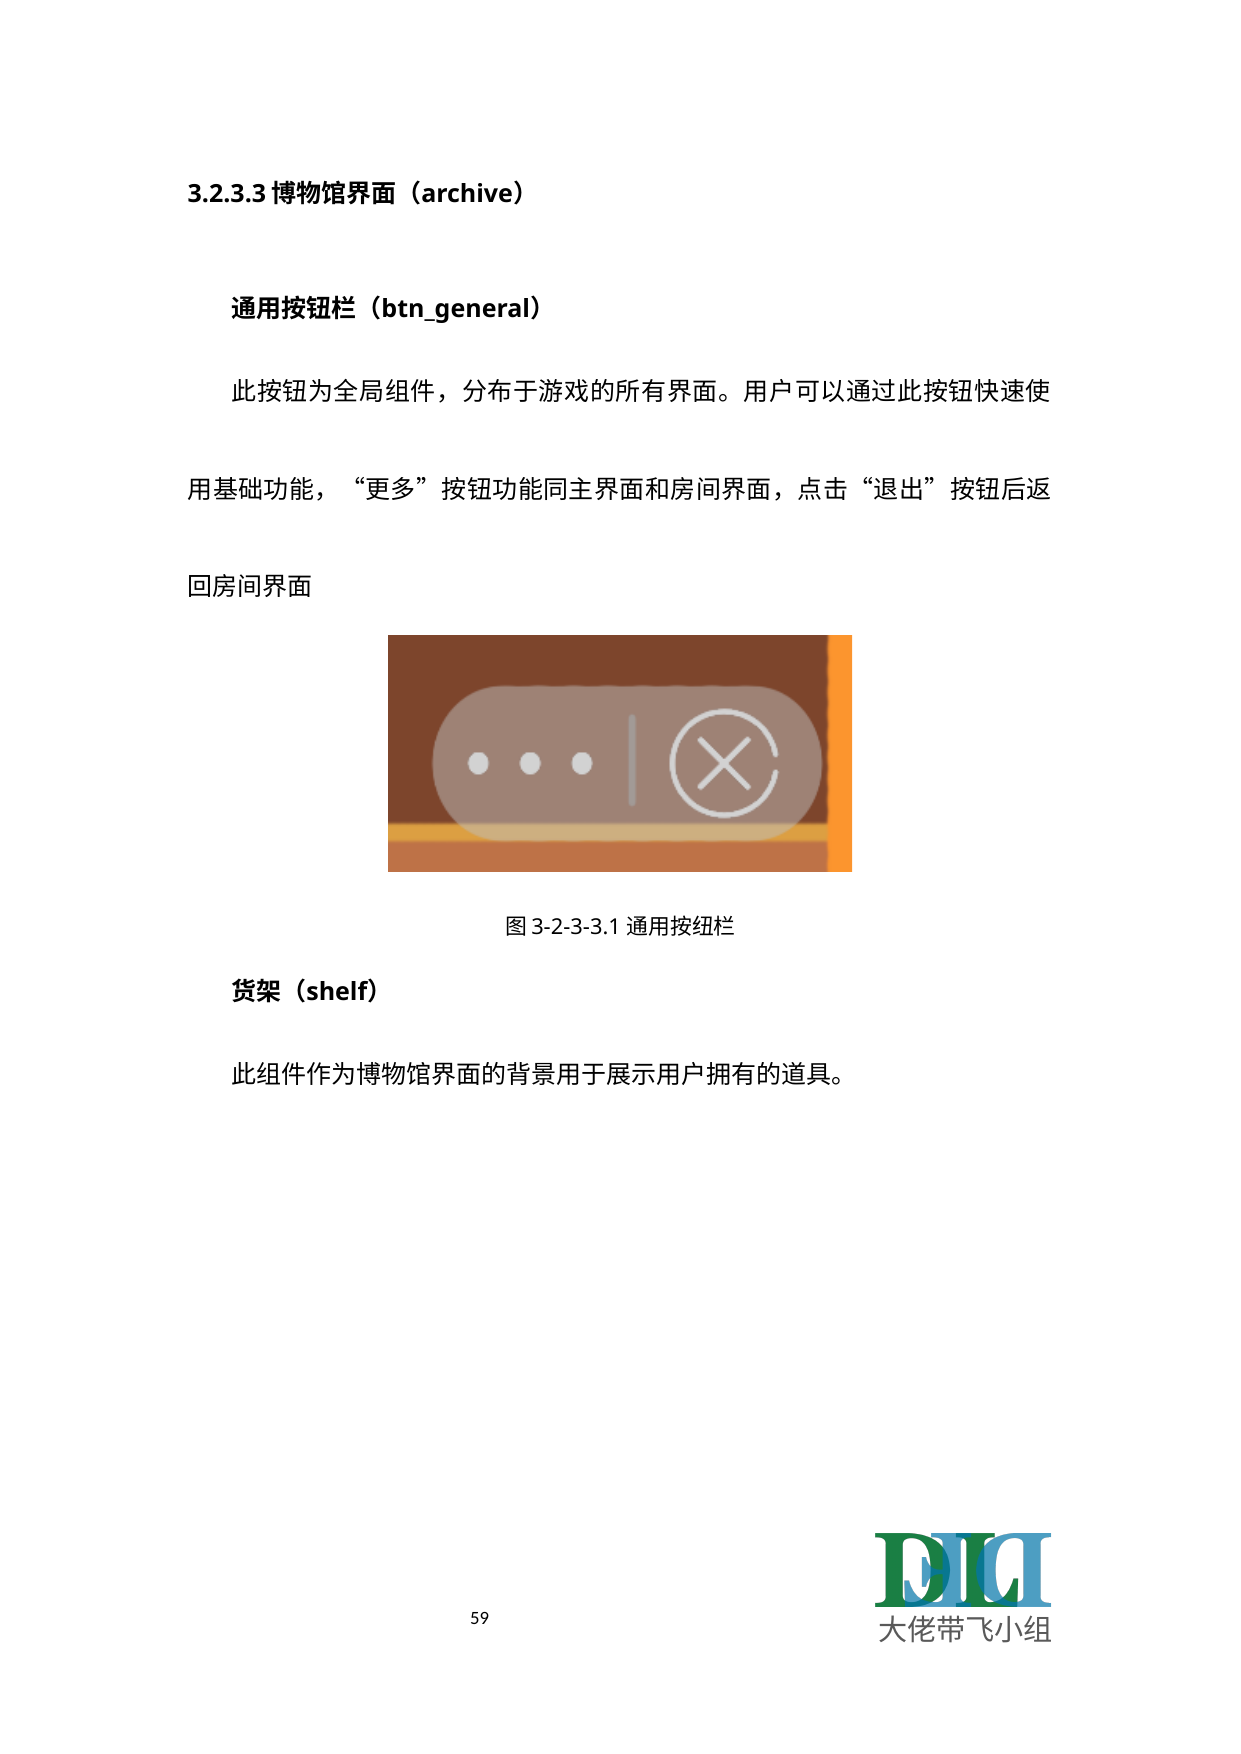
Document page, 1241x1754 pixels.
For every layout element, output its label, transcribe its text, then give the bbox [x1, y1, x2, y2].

text 此组件作为博物馆界面的背景用于展示用户拥有的道具。 [187, 1040, 1053, 1105]
text 此按钮为全局组件，分布于游戏的所有界面。用户可以通过此按钮快速使用基础功能，“更多”按钮功能同主界面和房间界面，点击“退出”按钮后返回房间界面 [187, 357, 1053, 617]
text 3.2.3.3博物馆界面（archive） [187, 159, 1053, 224]
text 通用按钮栏（btn_general） [187, 274, 1053, 339]
text 货架（shelf） [187, 957, 1053, 1022]
text 图3-2-3-3.1 通用按纽栏 [187, 909, 1053, 941]
picture [388, 635, 853, 872]
picture [873, 1533, 1053, 1607]
